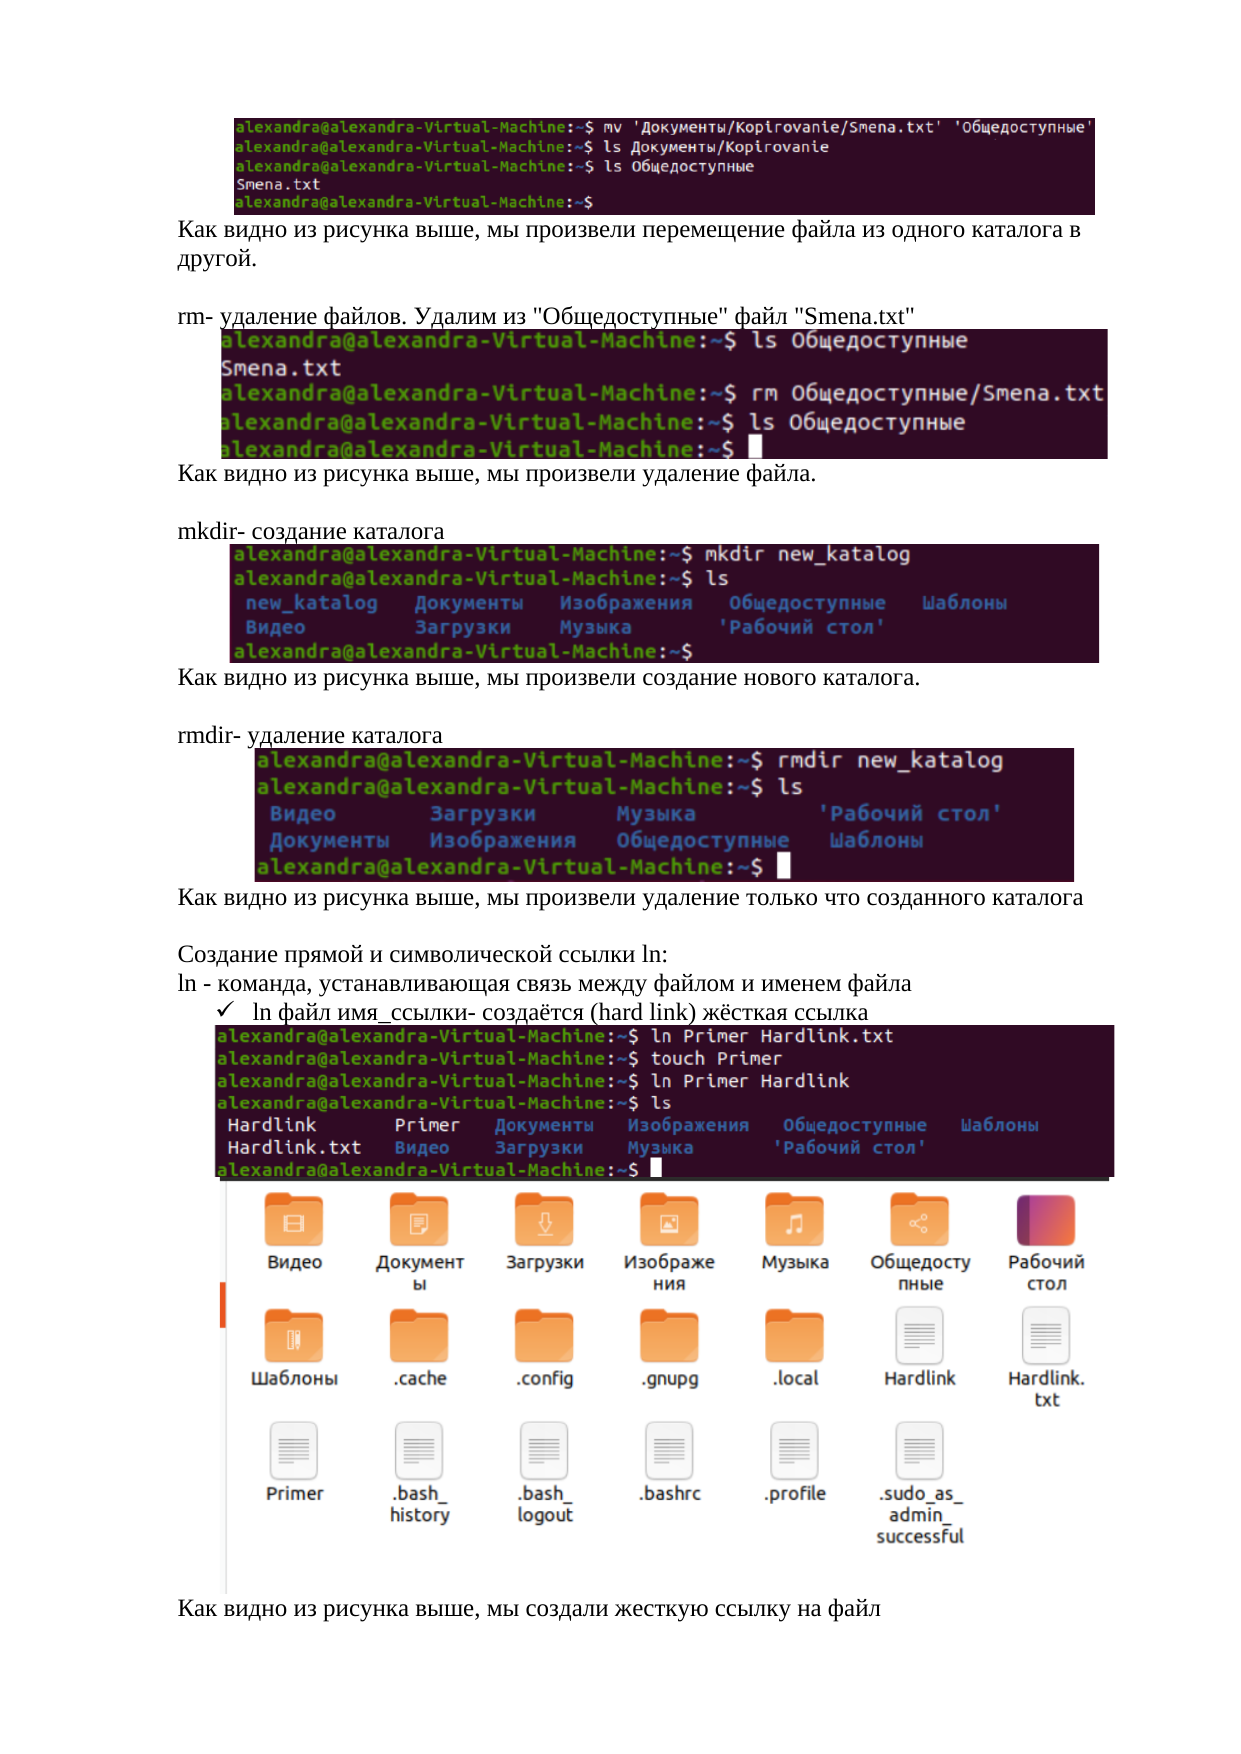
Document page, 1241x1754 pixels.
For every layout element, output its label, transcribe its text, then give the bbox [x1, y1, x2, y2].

text Как видно из рисунка выше, мы произвели удаление файла. [177, 458, 1152, 487]
text mkdir- создание каталога [177, 516, 1152, 545]
text Как видно из рисунка выше, мы произвели создание нового каталога. [177, 662, 1152, 691]
text Создание прямой и символической ссылки ln: [177, 939, 1152, 968]
picture [229, 544, 1100, 663]
picture [221, 329, 1108, 459]
text rmdir- удаление каталога [177, 720, 1152, 748]
text Как видно из рисунка выше, мы произвели удаление только что созданного каталога [177, 882, 1152, 911]
text Как видно из рисунка выше, мы произвели перемещение файла из одного каталога в другой. [177, 214, 1152, 272]
text rm- удаление файлов. Удалим из "Общедоступные" файл "Smena.txt" [177, 301, 1152, 329]
text Как видно из рисунка выше, мы создали жесткую ссылку на файл [177, 1593, 1152, 1622]
picture [234, 118, 1095, 215]
picture [214, 1025, 1115, 1594]
list ln файл имя_ссылки- создаётся (hard link) жёсткая ссылка [215, 997, 1152, 1026]
picture [254, 748, 1075, 882]
text ln - команда, устанавливающая связь между файлом и именем файла [177, 968, 1152, 997]
